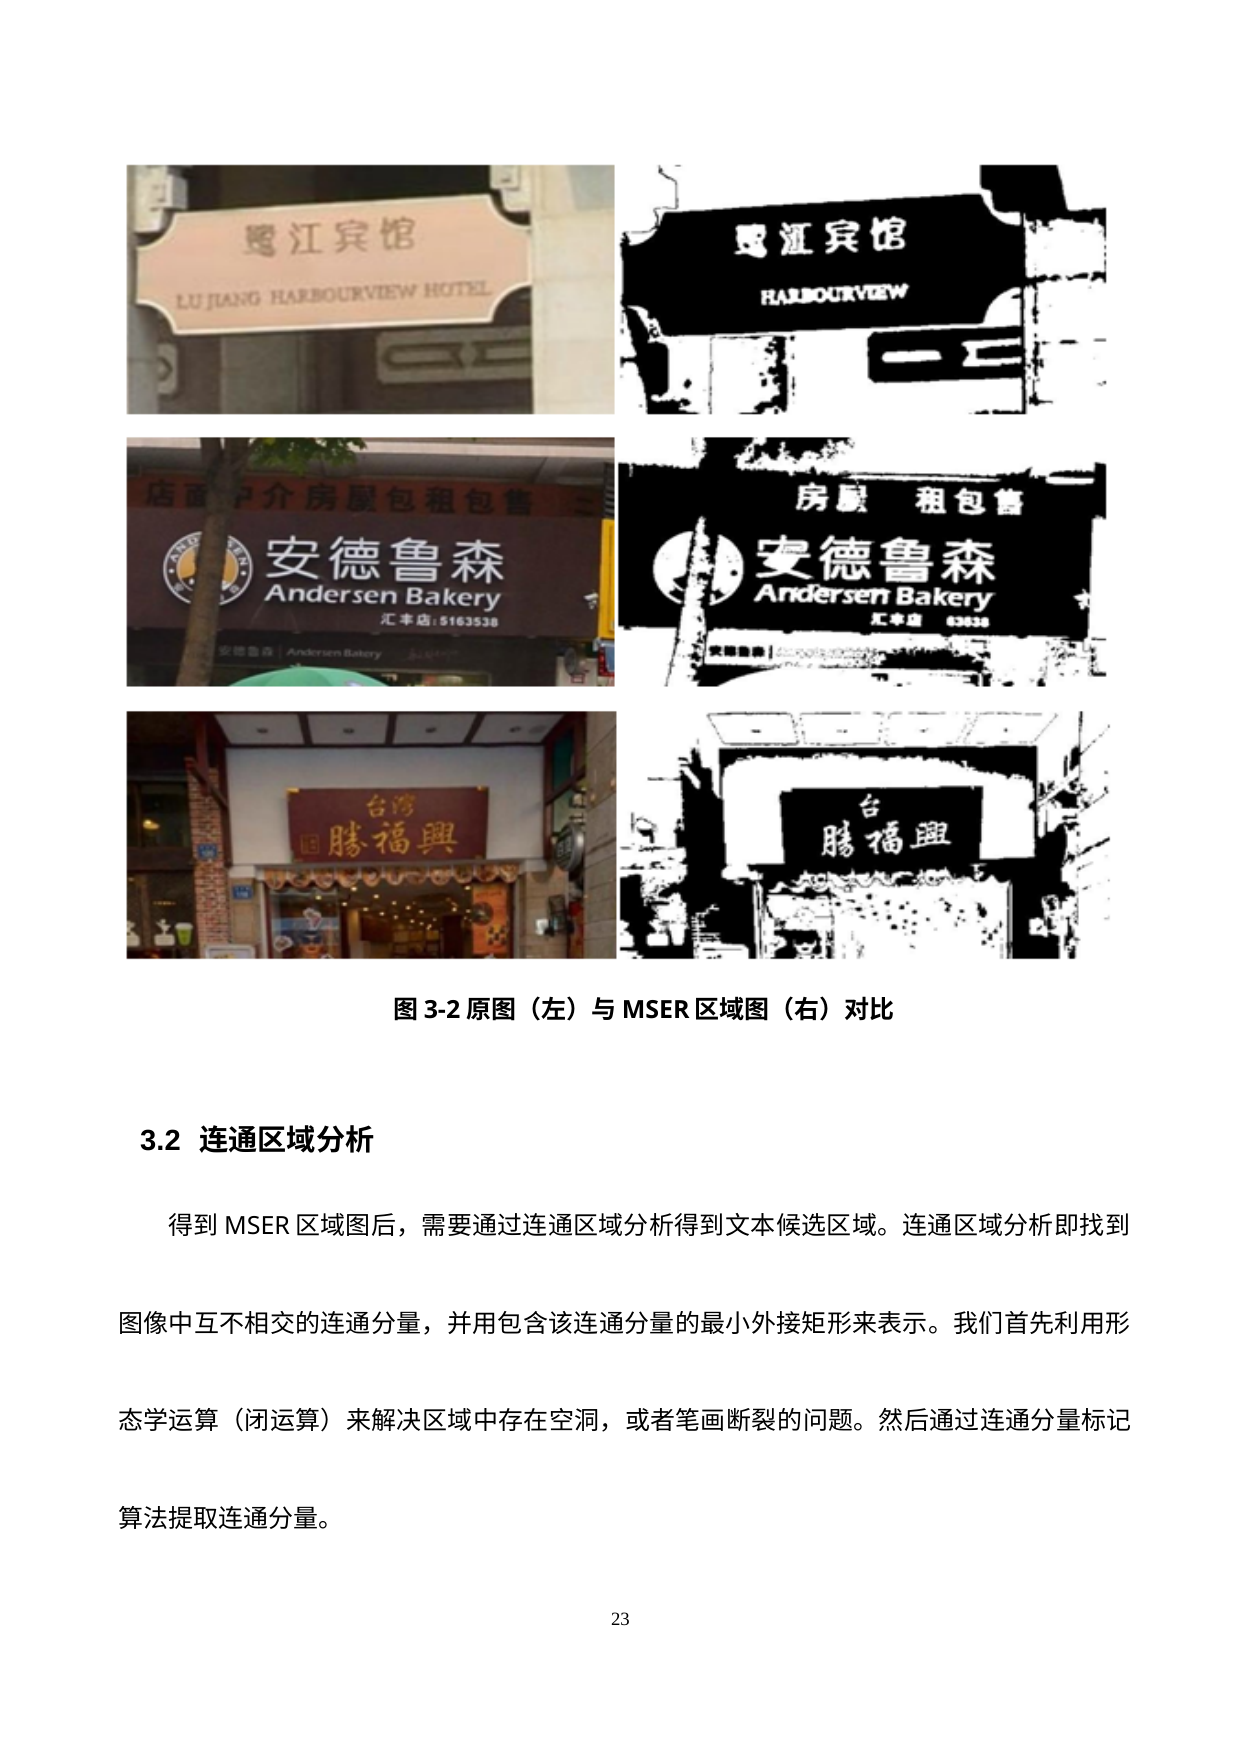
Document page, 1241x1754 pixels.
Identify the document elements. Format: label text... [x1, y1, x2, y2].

list 图3-2 原图（左）与MSER区域图（右）对比 [156, 975, 1132, 1040]
subtitle 连通区域分析 [140, 1105, 1100, 1170]
picture [118, 162, 1123, 974]
list 得到MSER区域图后，需要通过连通区域分析得到文本候选区域。连通区域分析即找到图像中互不相交的连通分量，并用包含该连通分量的最小外接矩形来表示。我们首先利用形态学运算（闭运算）来解决区域中存在空洞，或者笔画断裂的问题。然后通过连通分量标记算法提取连通分量。 [118, 1191, 1132, 1549]
